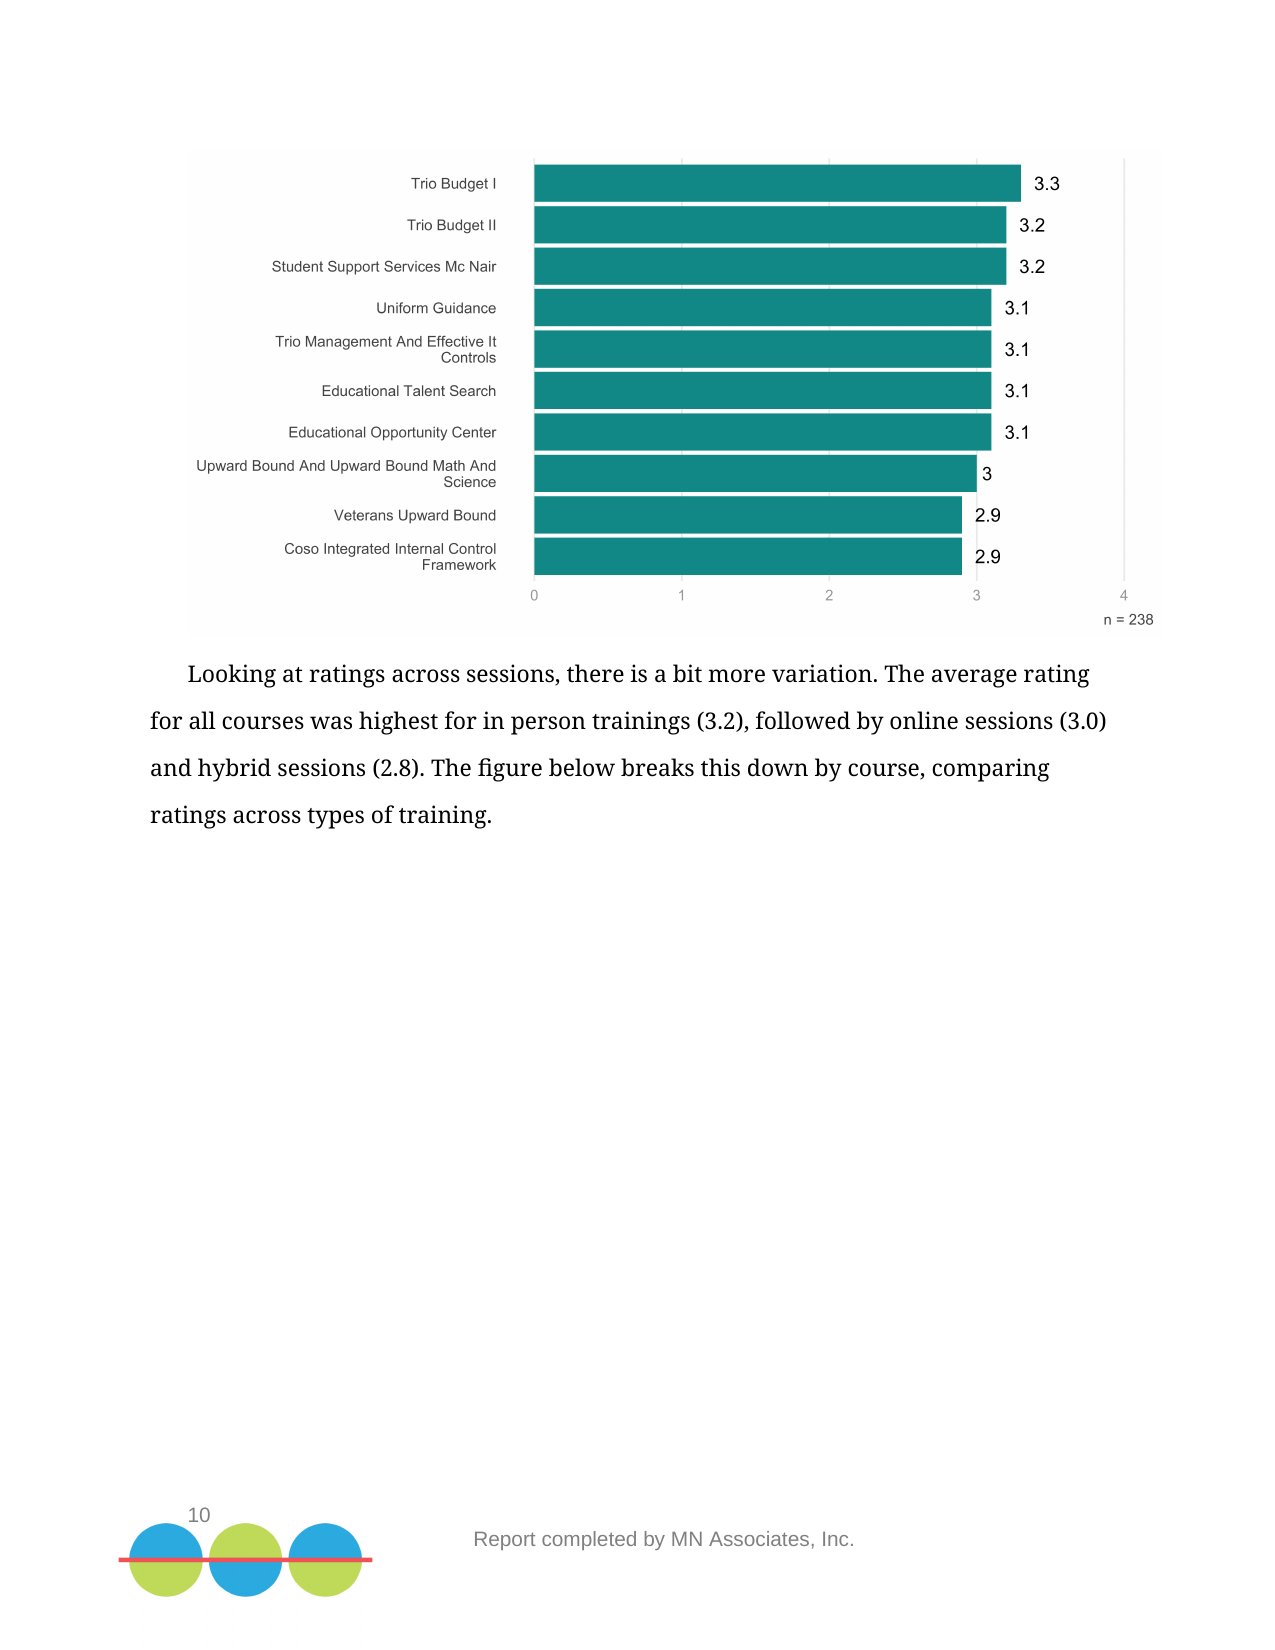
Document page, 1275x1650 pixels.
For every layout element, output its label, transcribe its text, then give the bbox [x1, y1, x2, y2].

picture [187, 150, 1163, 638]
text Looking at ratings across sessions, there is a bit more variation. The average rating for all courses was highest for in person trainings (3.2), followed by online sessions (3.0) and hybrid sessions (2.8). The figure below breaks this down by course, comparing ratings across types of training. [150, 658, 1125, 830]
picture [118, 1523, 373, 1649]
